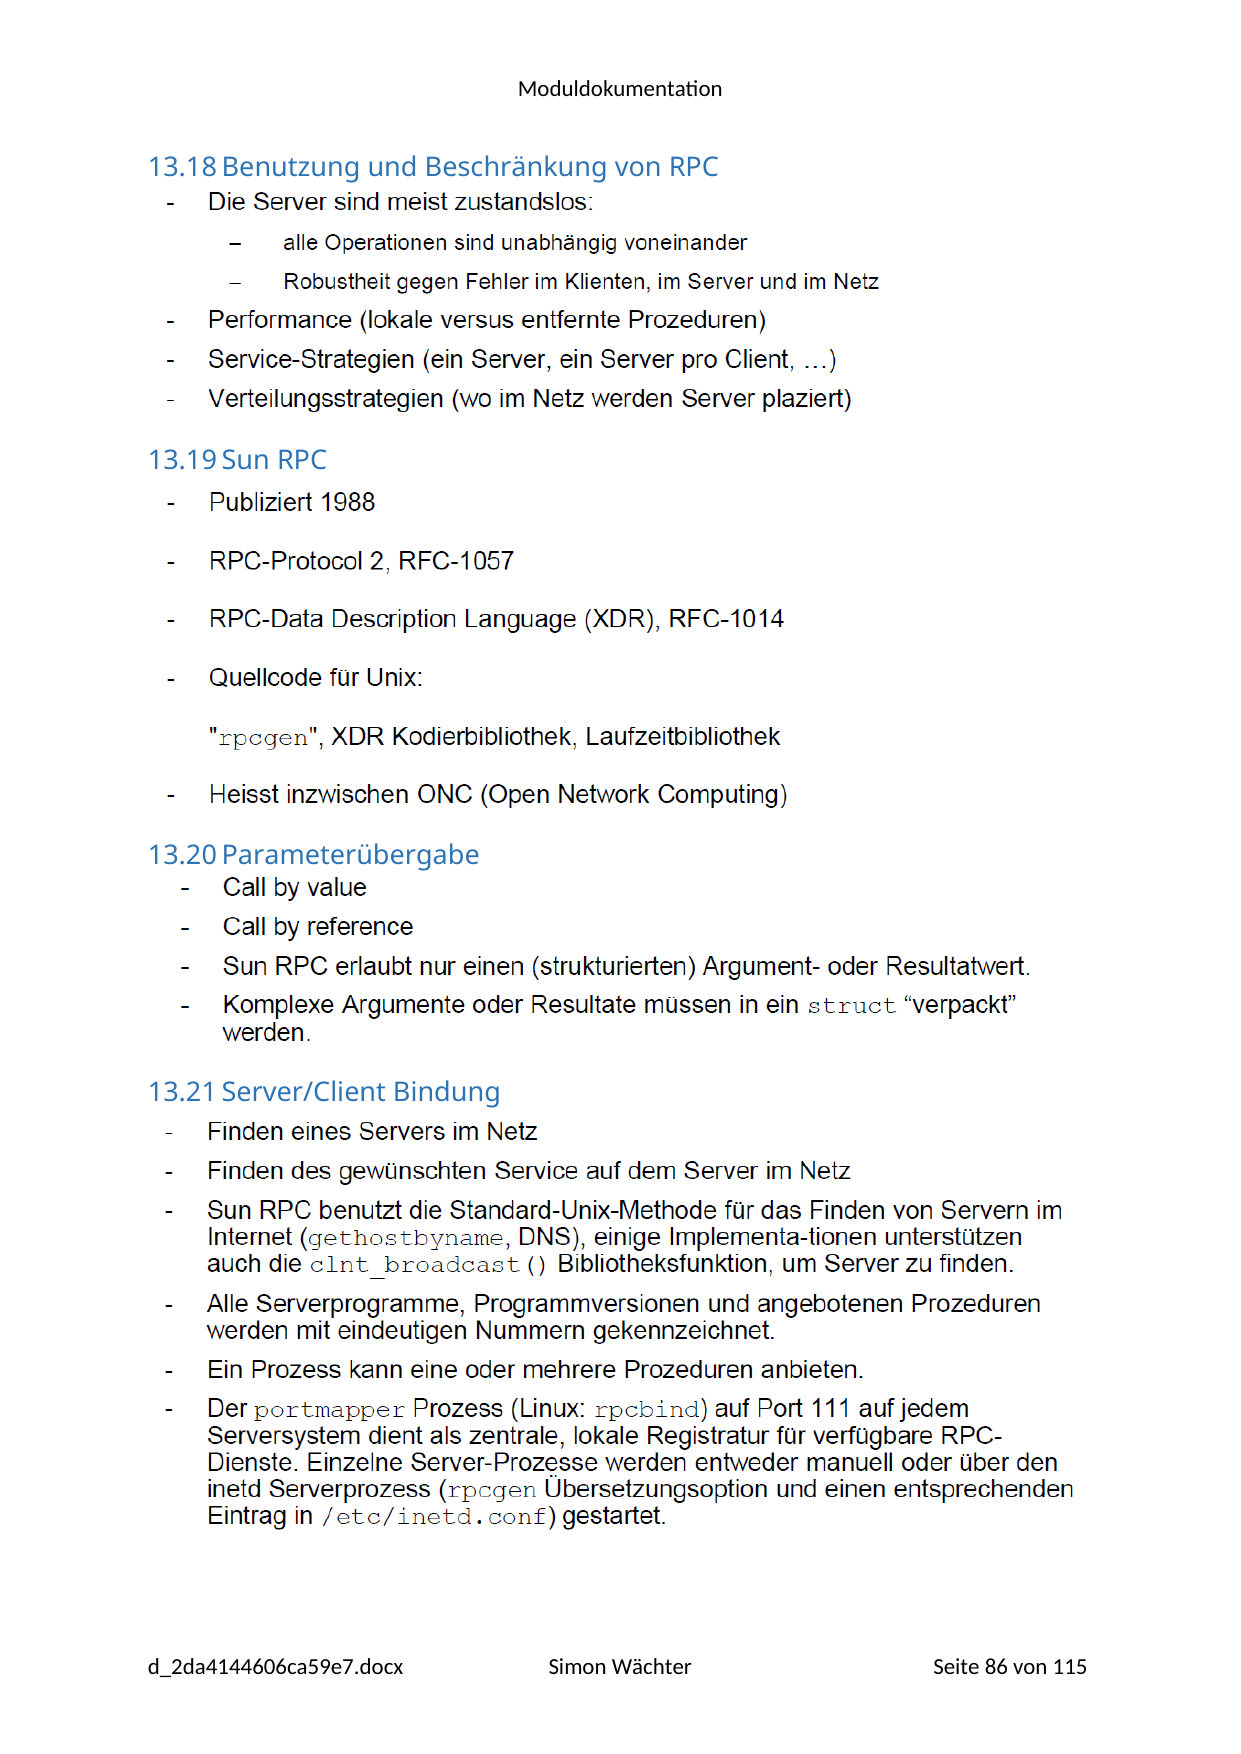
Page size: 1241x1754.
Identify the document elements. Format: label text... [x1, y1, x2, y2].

subtitle Parameterübergabe [148, 835, 1093, 872]
picture [147, 1112, 1093, 1540]
picture [147, 187, 1093, 422]
subtitle Benutzung und Beschränkung von RPC [148, 148, 1093, 184]
picture [147, 875, 1093, 1054]
picture [147, 480, 1093, 817]
subtitle Sun RPC [148, 440, 1093, 477]
subtitle Server/Client Bindung [148, 1073, 1093, 1110]
